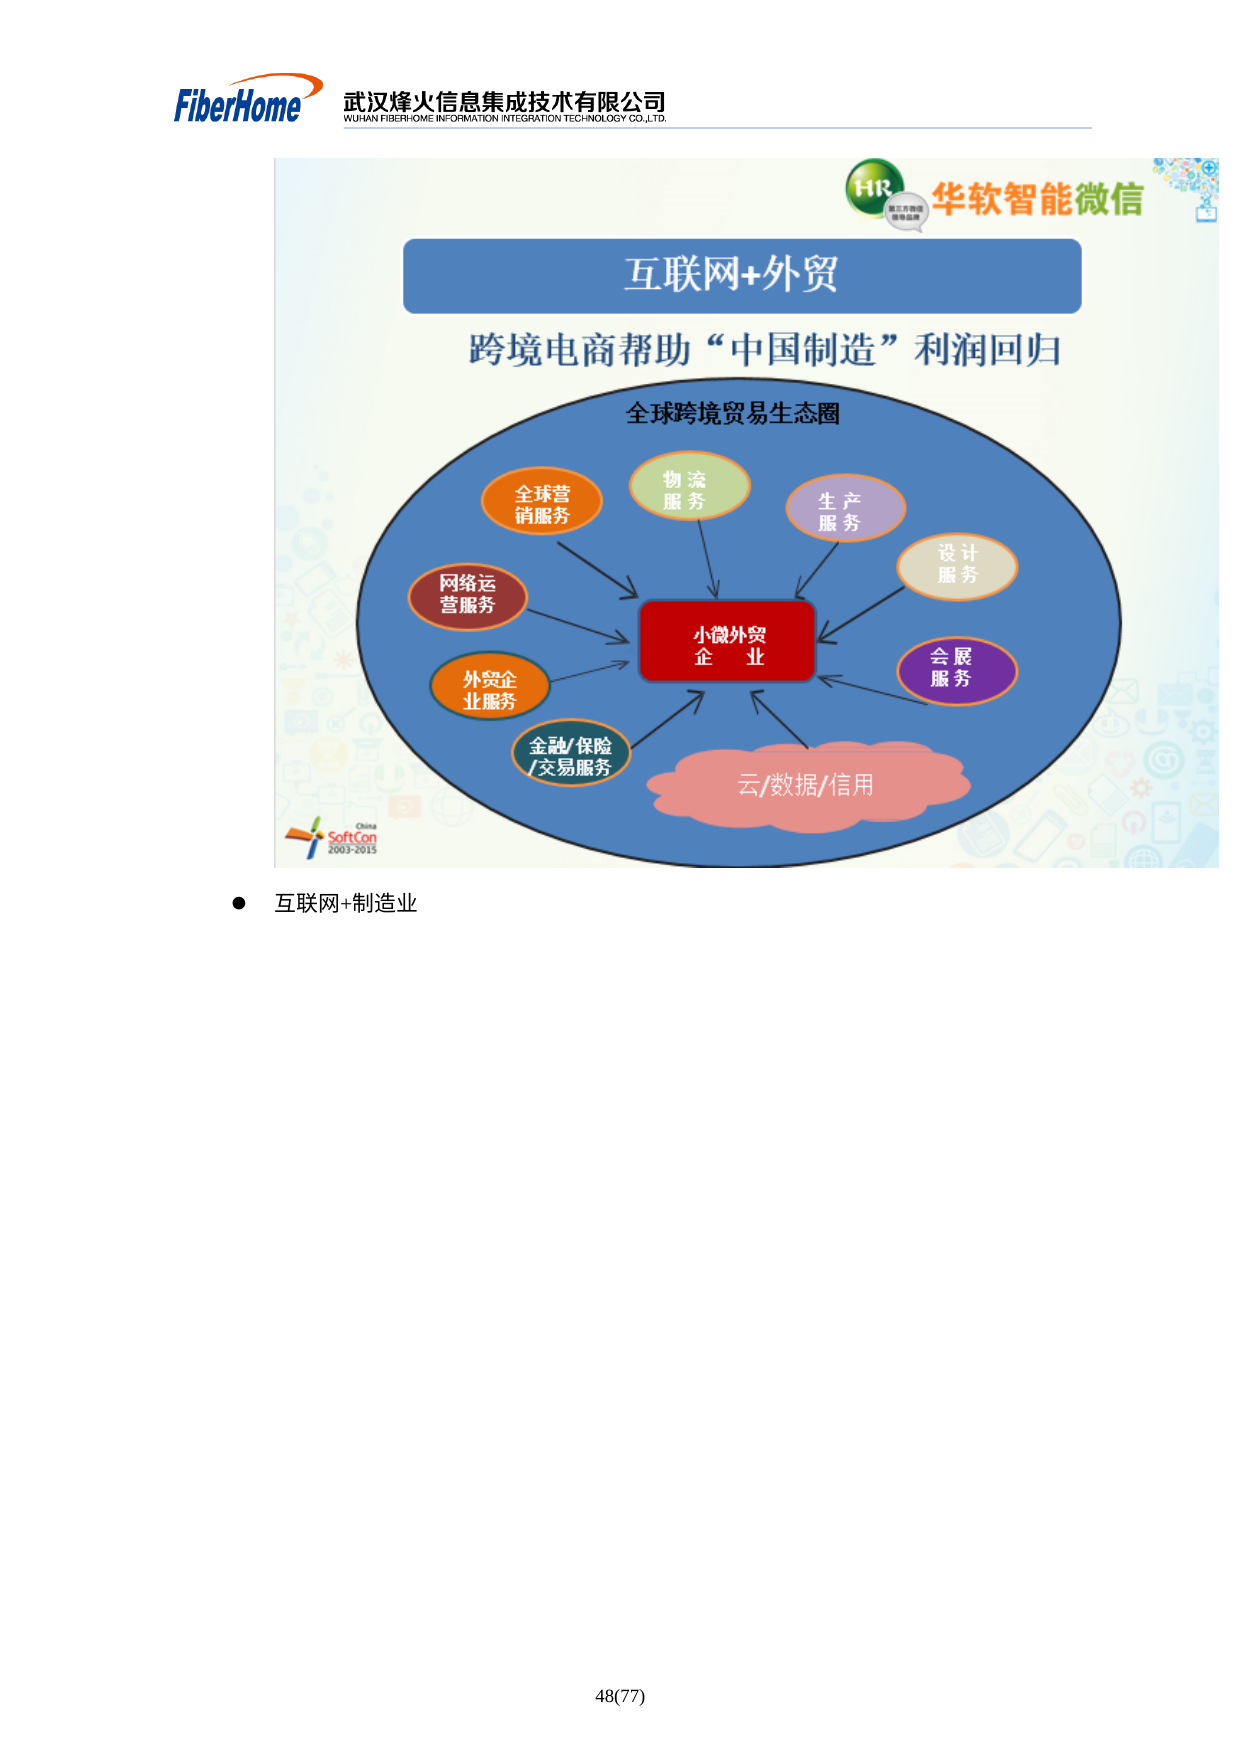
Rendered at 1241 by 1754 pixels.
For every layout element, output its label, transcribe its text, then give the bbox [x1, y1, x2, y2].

picture [148, 59, 1092, 143]
list 互联网+制造业 [231, 886, 1092, 918]
picture [274, 158, 1219, 868]
